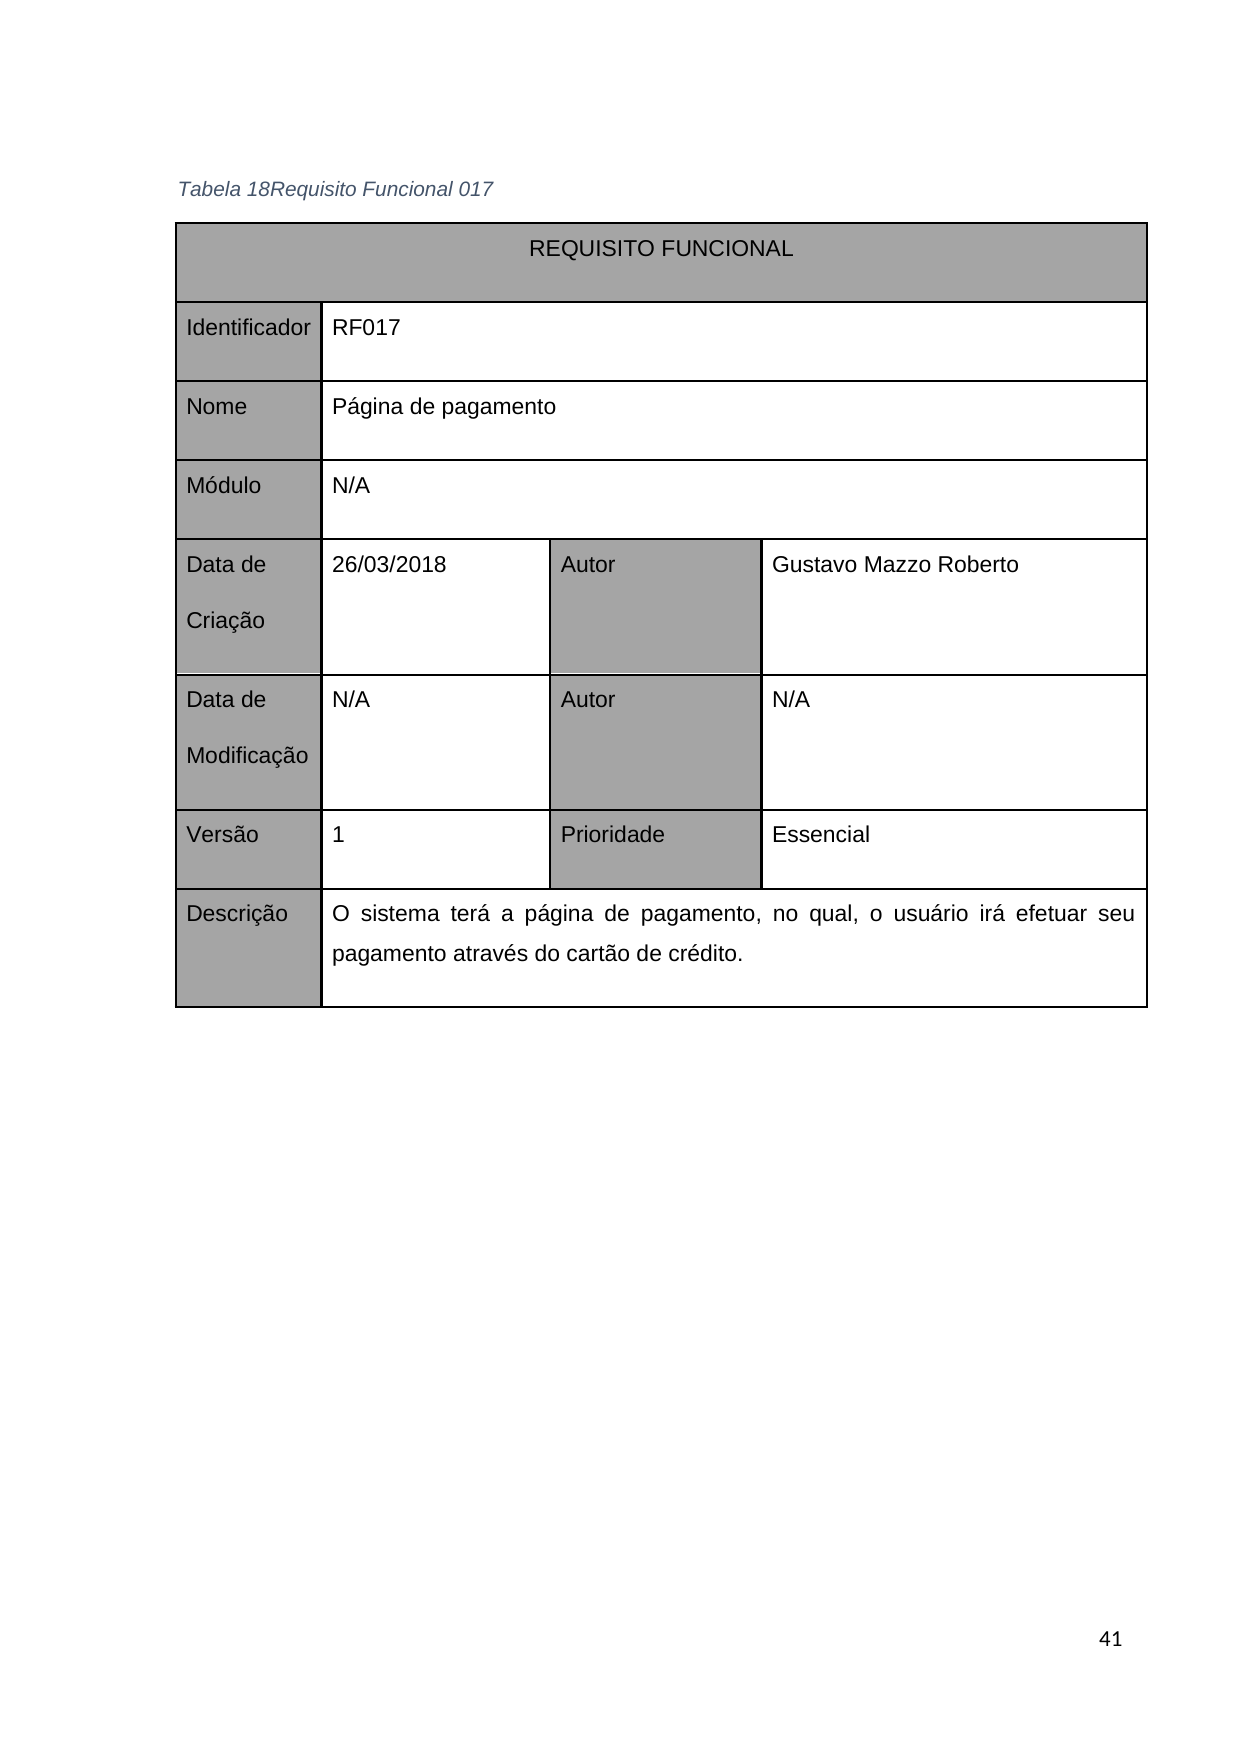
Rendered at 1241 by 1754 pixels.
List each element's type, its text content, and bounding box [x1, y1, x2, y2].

table_cell Versão [177, 811, 320, 888]
table_cell Data de Criação [177, 540, 320, 673]
table_cell 26/03/2018 [323, 540, 549, 673]
table_cell 1 [323, 811, 549, 888]
table_cell Identificador [177, 303, 320, 380]
table_cell N/A [763, 676, 1146, 809]
table_cell N/A [323, 461, 1146, 538]
table_cell N/A [323, 676, 549, 809]
table_cell Gustavo Mazzo Roberto [763, 540, 1146, 673]
table_cell Nome [177, 382, 320, 459]
table_cell RF017 [323, 303, 1146, 380]
table_cell Módulo [177, 461, 320, 538]
table_cell Autor [551, 540, 760, 673]
text Tabela 18Requisito Funcional 017 [177, 177, 1122, 201]
table_cell O sistema terá a página de pagamento, no qual, o usuário irá efetuar seu pagamento através do cartão de crédito. [323, 890, 1146, 1006]
table_cell Data de Modificação [177, 676, 320, 809]
table_cell Prioridade [551, 811, 760, 888]
table_cell Página de pagamento [323, 382, 1146, 459]
table_cell Autor [551, 676, 760, 809]
table_cell Descrição [177, 890, 320, 1006]
table_cell Essencial [763, 811, 1146, 888]
table_header REQUISITO FUNCIONAL [177, 224, 1146, 301]
